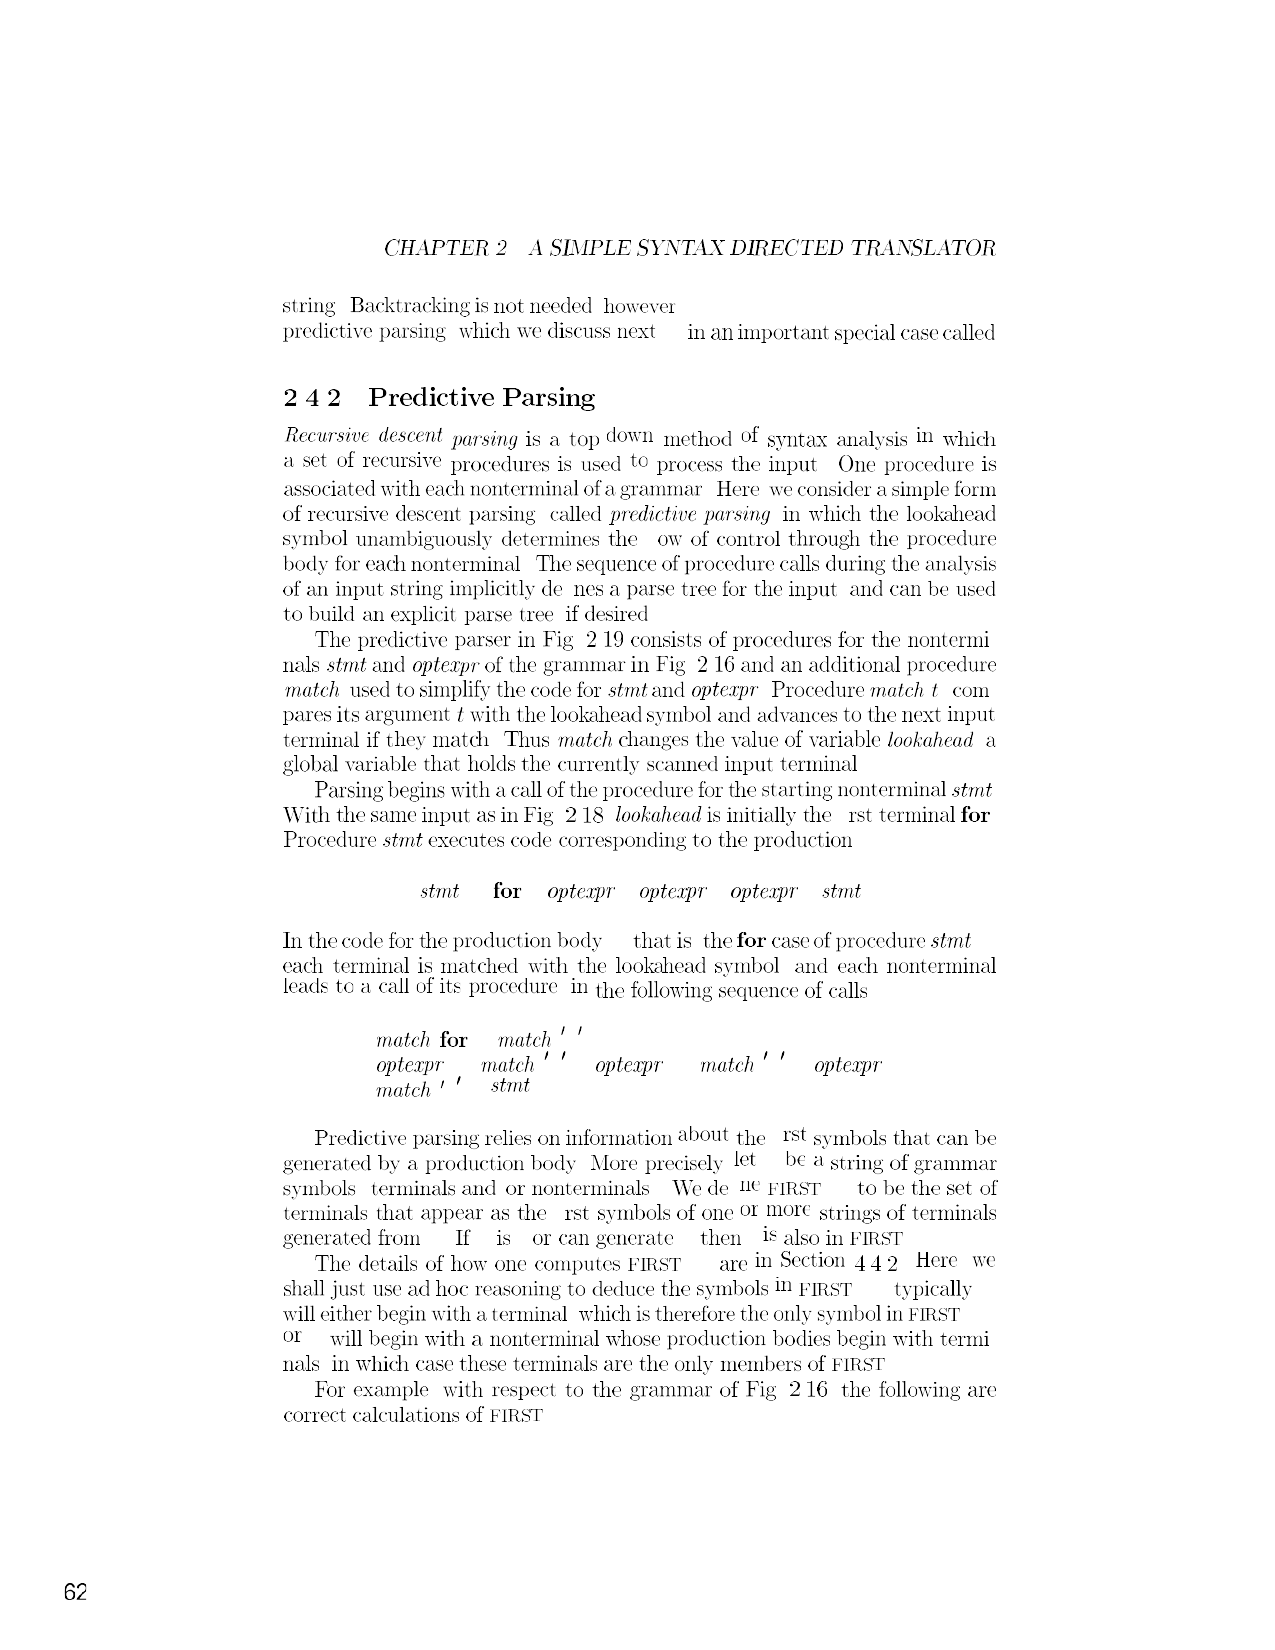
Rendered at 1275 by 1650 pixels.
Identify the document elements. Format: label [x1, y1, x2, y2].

picture [948, 1308, 960, 1321]
picture [633, 934, 641, 948]
picture [788, 532, 796, 546]
picture [284, 389, 297, 406]
picture [772, 932, 996, 973]
picture [717, 481, 759, 496]
picture [719, 987, 798, 1001]
picture [574, 555, 782, 621]
picture [361, 983, 371, 993]
picture [283, 706, 489, 771]
picture [669, 1258, 681, 1271]
picture [657, 461, 722, 475]
picture [893, 1331, 921, 1346]
picture [283, 1280, 459, 1325]
picture [820, 1205, 880, 1224]
picture [867, 706, 996, 747]
picture [715, 957, 779, 977]
picture [283, 455, 996, 621]
picture [283, 932, 315, 948]
picture [840, 1283, 852, 1296]
picture [315, 631, 329, 647]
picture [754, 831, 852, 851]
picture [378, 1229, 420, 1245]
picture [901, 329, 938, 340]
picture [470, 706, 498, 722]
picture [822, 884, 861, 898]
picture [911, 1160, 998, 1195]
picture [379, 978, 409, 993]
picture [838, 631, 864, 647]
picture [587, 631, 596, 647]
picture [64, 1583, 87, 1600]
picture [566, 605, 579, 621]
picture [785, 239, 799, 256]
picture [363, 452, 441, 467]
picture [369, 388, 399, 406]
picture [893, 1131, 900, 1145]
picture [738, 324, 829, 343]
picture [508, 1409, 543, 1422]
picture [731, 731, 778, 747]
picture [391, 580, 562, 625]
picture [711, 328, 733, 340]
picture [558, 456, 571, 471]
picture [548, 322, 610, 338]
picture [315, 1255, 329, 1271]
picture [604, 631, 623, 647]
picture [335, 979, 354, 993]
picture [333, 957, 409, 973]
picture [284, 427, 369, 442]
picture [283, 1229, 371, 1249]
picture [809, 656, 996, 697]
picture [420, 884, 459, 898]
picture [800, 240, 843, 255]
picture [814, 1156, 824, 1166]
picture [768, 1183, 785, 1195]
picture [530, 755, 550, 771]
picture [596, 1231, 673, 1249]
picture [501, 806, 720, 851]
picture [283, 656, 319, 672]
picture [468, 1355, 506, 1371]
picture [283, 806, 330, 823]
picture [491, 1078, 530, 1092]
picture [565, 1206, 589, 1220]
picture [285, 681, 339, 697]
picture [894, 1280, 972, 1300]
picture [720, 1381, 739, 1397]
picture [887, 1204, 906, 1220]
picture [647, 706, 711, 726]
picture [943, 324, 995, 340]
picture [814, 1130, 886, 1149]
picture [504, 681, 525, 697]
picture [630, 1386, 712, 1401]
picture [931, 933, 971, 948]
picture [499, 706, 510, 721]
picture [692, 681, 864, 722]
picture [379, 427, 443, 442]
picture [763, 1226, 777, 1241]
picture [850, 580, 883, 596]
picture [746, 1381, 776, 1401]
picture [581, 456, 621, 471]
picture [815, 1057, 882, 1076]
picture [440, 1031, 468, 1047]
picture [763, 1051, 768, 1060]
picture [850, 1358, 885, 1371]
picture [937, 1135, 968, 1145]
picture [780, 755, 857, 771]
picture [525, 706, 545, 722]
picture [731, 884, 798, 902]
picture [733, 631, 831, 651]
picture [283, 978, 328, 993]
picture [726, 831, 747, 847]
picture [755, 1252, 772, 1267]
picture [850, 1381, 870, 1397]
picture [700, 1231, 708, 1245]
picture [492, 1383, 556, 1400]
picture [543, 631, 573, 651]
picture [917, 427, 933, 442]
picture [303, 453, 327, 467]
picture [968, 1386, 996, 1397]
picture [658, 535, 682, 546]
picture [481, 1056, 534, 1072]
picture [550, 436, 560, 446]
picture [472, 1381, 483, 1397]
picture [528, 239, 543, 255]
picture [451, 431, 549, 475]
picture [831, 1154, 909, 1195]
picture [871, 631, 900, 647]
picture [677, 1204, 696, 1220]
picture [513, 1355, 597, 1371]
picture [332, 1355, 349, 1371]
picture [521, 757, 529, 771]
picture [459, 1357, 467, 1371]
picture [315, 781, 478, 802]
picture [797, 530, 860, 550]
picture [901, 1130, 930, 1145]
picture [616, 957, 706, 973]
picture [284, 1408, 346, 1422]
picture [356, 1330, 453, 1371]
picture [745, 1130, 765, 1145]
picture [466, 1406, 507, 1422]
picture [376, 1057, 444, 1097]
picture [425, 1330, 465, 1346]
picture [720, 1260, 747, 1271]
picture [741, 426, 759, 442]
picture [337, 451, 355, 467]
picture [516, 707, 524, 722]
picture [336, 806, 365, 822]
picture [283, 1355, 319, 1371]
picture [799, 1283, 839, 1296]
picture [283, 1130, 531, 1245]
picture [422, 807, 470, 826]
picture [940, 1331, 989, 1346]
picture [490, 1330, 599, 1346]
picture [550, 239, 631, 256]
picture [715, 656, 734, 672]
picture [604, 1360, 632, 1371]
picture [961, 806, 990, 822]
picture [725, 756, 773, 775]
picture [598, 1204, 670, 1224]
picture [912, 1204, 996, 1220]
picture [595, 982, 624, 998]
picture [604, 298, 675, 313]
picture [371, 811, 416, 822]
picture [664, 432, 697, 446]
picture [353, 1381, 471, 1422]
picture [736, 1131, 744, 1145]
picture [284, 831, 376, 847]
picture [698, 431, 732, 446]
picture [786, 1182, 821, 1195]
picture [495, 1260, 526, 1271]
picture [385, 239, 445, 256]
picture [315, 1381, 345, 1397]
picture [283, 297, 510, 342]
picture [283, 1331, 302, 1342]
picture [826, 530, 996, 596]
picture [688, 324, 705, 339]
picture [284, 457, 294, 467]
picture [544, 1051, 549, 1060]
picture [718, 833, 725, 847]
picture [888, 1256, 897, 1271]
picture [577, 781, 955, 826]
picture [785, 730, 880, 747]
picture [551, 706, 642, 722]
picture [790, 1381, 800, 1396]
picture [418, 957, 432, 973]
picture [531, 1155, 728, 1196]
picture [692, 833, 711, 847]
picture [522, 387, 565, 406]
picture [835, 324, 895, 344]
picture [781, 661, 802, 672]
picture [592, 1381, 621, 1397]
picture [594, 1305, 662, 1321]
picture [330, 1330, 362, 1346]
picture [571, 978, 588, 993]
picture [413, 387, 436, 406]
picture [494, 299, 524, 313]
picture [637, 239, 649, 256]
picture [737, 932, 766, 947]
picture [569, 432, 599, 450]
picture [855, 1255, 865, 1271]
picture [561, 1051, 566, 1060]
picture [496, 781, 576, 797]
picture [315, 1130, 406, 1145]
picture [837, 431, 907, 450]
picture [506, 1185, 525, 1195]
picture [740, 1205, 758, 1216]
picture [922, 1330, 933, 1346]
picture [437, 387, 467, 406]
picture [350, 681, 414, 697]
picture [871, 1255, 881, 1271]
picture [661, 1280, 947, 1325]
picture [869, 532, 876, 546]
picture [377, 1031, 430, 1047]
picture [479, 781, 490, 797]
picture [631, 981, 712, 1002]
picture [413, 636, 515, 676]
picture [496, 240, 507, 255]
picture [472, 1335, 483, 1346]
picture [807, 1381, 827, 1397]
picture [607, 427, 653, 442]
picture [530, 297, 592, 313]
picture [328, 389, 340, 406]
picture [639, 1357, 646, 1371]
picture [383, 833, 504, 847]
picture [504, 731, 549, 747]
picture [517, 1204, 546, 1220]
picture [642, 932, 671, 948]
picture [850, 1232, 903, 1245]
picture [359, 1255, 417, 1271]
picture [630, 453, 648, 467]
picture [400, 393, 412, 406]
picture [975, 1130, 996, 1145]
picture [631, 631, 701, 647]
picture [843, 707, 861, 722]
picture [518, 631, 535, 647]
picture [566, 1129, 672, 1145]
picture [711, 932, 732, 948]
picture [441, 932, 606, 973]
picture [740, 1181, 760, 1191]
picture [516, 656, 685, 697]
picture [491, 1209, 509, 1220]
picture [596, 1057, 663, 1076]
picture [767, 1205, 810, 1216]
picture [284, 480, 408, 496]
picture [972, 1256, 995, 1267]
picture [558, 731, 724, 775]
picture [678, 1126, 729, 1141]
picture [342, 932, 447, 948]
picture [734, 1151, 756, 1166]
picture [877, 530, 898, 546]
picture [916, 1252, 957, 1267]
picture [677, 932, 691, 948]
picture [468, 393, 494, 406]
picture [327, 656, 405, 672]
picture [462, 1180, 496, 1195]
picture [306, 389, 319, 406]
picture [316, 932, 337, 948]
picture [703, 934, 710, 948]
picture [373, 1285, 401, 1296]
picture [457, 707, 464, 722]
picture [780, 1051, 785, 1060]
picture [548, 884, 615, 902]
picture [647, 1330, 830, 1375]
picture [879, 1381, 960, 1401]
picture [497, 1230, 510, 1245]
picture [808, 1355, 849, 1371]
picture [416, 977, 461, 993]
picture [709, 1229, 741, 1245]
picture [702, 1209, 733, 1220]
picture [426, 1255, 444, 1271]
picture [330, 1255, 350, 1271]
picture [408, 1280, 430, 1296]
picture [709, 631, 727, 647]
picture [436, 1257, 668, 1321]
picture [469, 978, 557, 997]
picture [283, 957, 323, 973]
picture [908, 631, 989, 647]
picture [698, 656, 707, 672]
picture [768, 432, 827, 451]
picture [780, 555, 819, 571]
picture [730, 240, 784, 256]
picture [559, 1234, 589, 1245]
picture [498, 1031, 551, 1047]
picture [841, 1383, 849, 1397]
picture [781, 1251, 845, 1267]
picture [579, 1311, 593, 1321]
picture [731, 456, 760, 471]
picture [330, 631, 350, 647]
picture [358, 631, 447, 651]
picture [650, 239, 725, 255]
picture [468, 755, 515, 771]
picture [826, 1230, 843, 1245]
picture [805, 981, 823, 998]
picture [283, 755, 338, 776]
picture [451, 1255, 487, 1271]
picture [493, 882, 522, 898]
picture [446, 240, 489, 256]
picture [943, 431, 996, 446]
picture [952, 783, 992, 797]
picture [851, 239, 895, 256]
picture [565, 1383, 583, 1397]
picture [538, 1135, 560, 1145]
picture [783, 1127, 807, 1141]
picture [789, 581, 837, 600]
picture [829, 982, 867, 998]
picture [431, 755, 460, 771]
picture [477, 811, 495, 822]
picture [896, 239, 996, 256]
picture [617, 324, 656, 338]
picture [420, 680, 503, 701]
picture [606, 1330, 660, 1346]
picture [503, 388, 521, 406]
picture [608, 530, 637, 546]
picture [837, 1330, 886, 1350]
picture [775, 1277, 792, 1291]
picture [640, 884, 707, 902]
picture [283, 505, 302, 521]
picture [533, 1234, 551, 1245]
picture [785, 1151, 805, 1166]
picture [784, 1229, 819, 1245]
picture [566, 394, 595, 411]
picture [700, 1056, 754, 1072]
picture [741, 656, 774, 672]
picture [517, 327, 541, 338]
